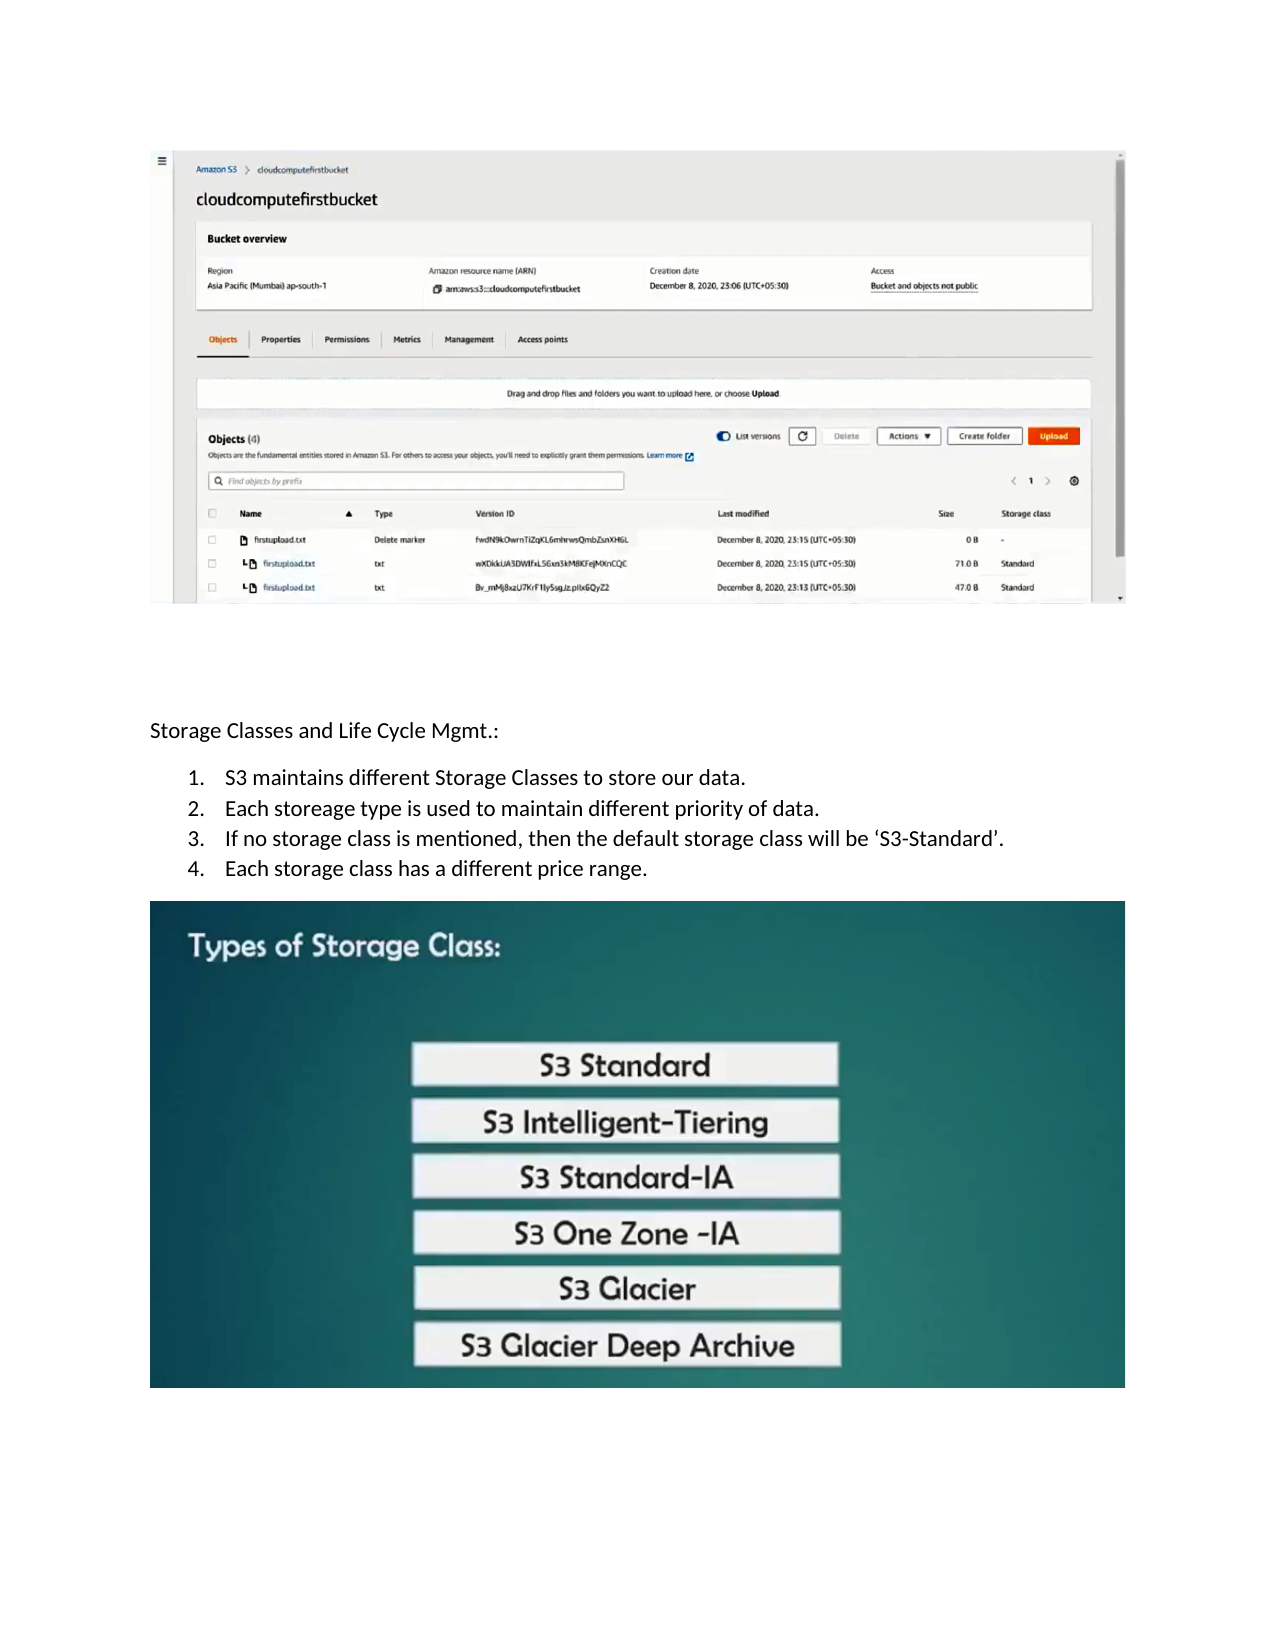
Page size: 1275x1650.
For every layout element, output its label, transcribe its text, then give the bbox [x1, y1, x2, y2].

text Storage Classes and Life Cycle Mgmt.: [150, 717, 1125, 744]
list If no storage class is mentioned, then the default storage class will be ‘S3-Standard’. [187, 824, 1125, 852]
picture [150, 901, 1125, 1388]
list S3 maintains different Storage Classes to store our data. [187, 763, 1125, 791]
list Each storeage type is used to maintain different priority of data. [187, 794, 1125, 822]
list Each storage class has a different price range. [187, 854, 1125, 882]
picture [150, 150, 1125, 604]
